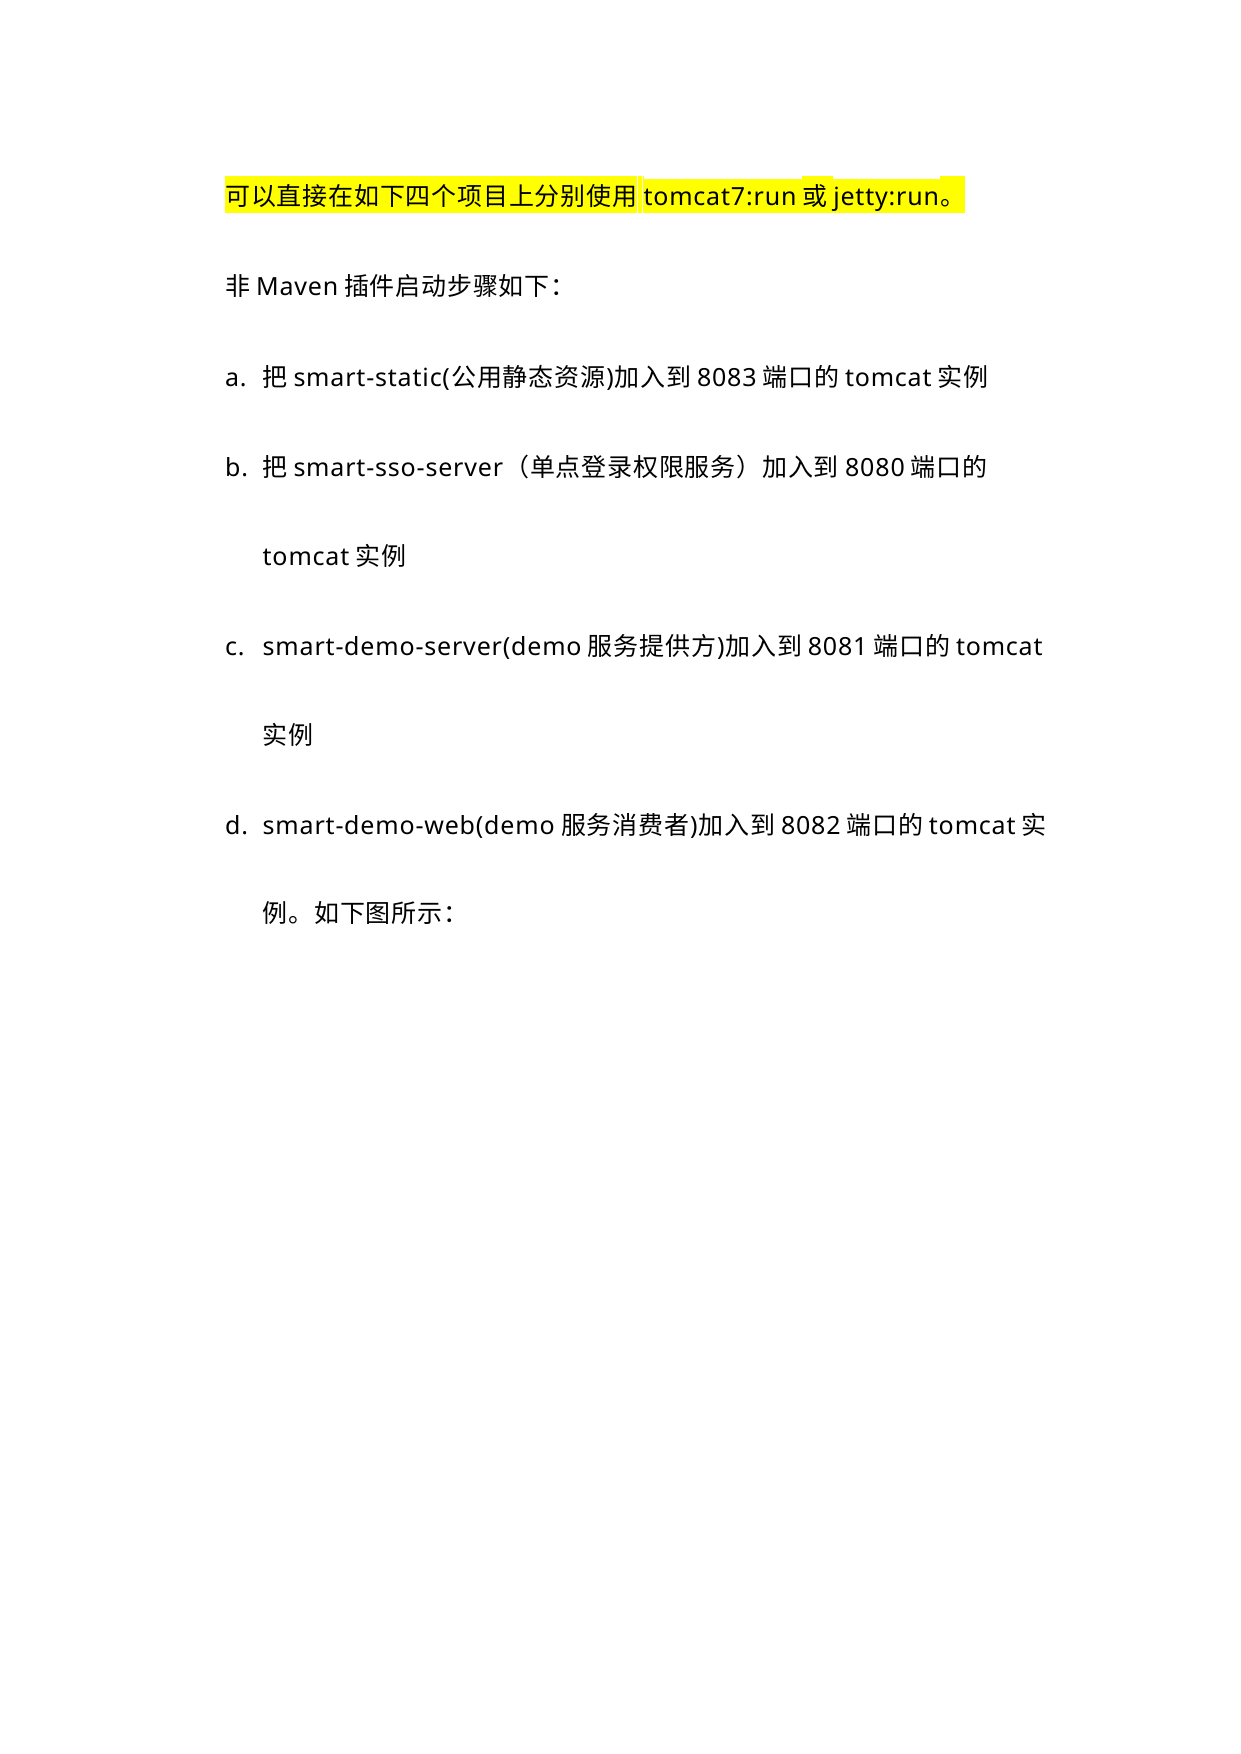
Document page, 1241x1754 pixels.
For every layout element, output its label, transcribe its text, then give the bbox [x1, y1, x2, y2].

list 把smart-static(公用静态资源)加入到8083端口的tomcat实例 [225, 343, 1053, 408]
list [225, 162, 1053, 227]
list 非Maven插件启动步骤如下： [225, 252, 1053, 317]
list 把smart-sso-server（单点登录权限服务）加入到8080端口的tomcat实例 [225, 433, 1053, 587]
list smart-demo-web(demo服务消费者)加入到8082端口的tomcat实例。如下图所示： [225, 791, 1053, 944]
list smart-demo-server(demo服务提供方)加入到8081端口的tomcat实例 [225, 612, 1053, 766]
